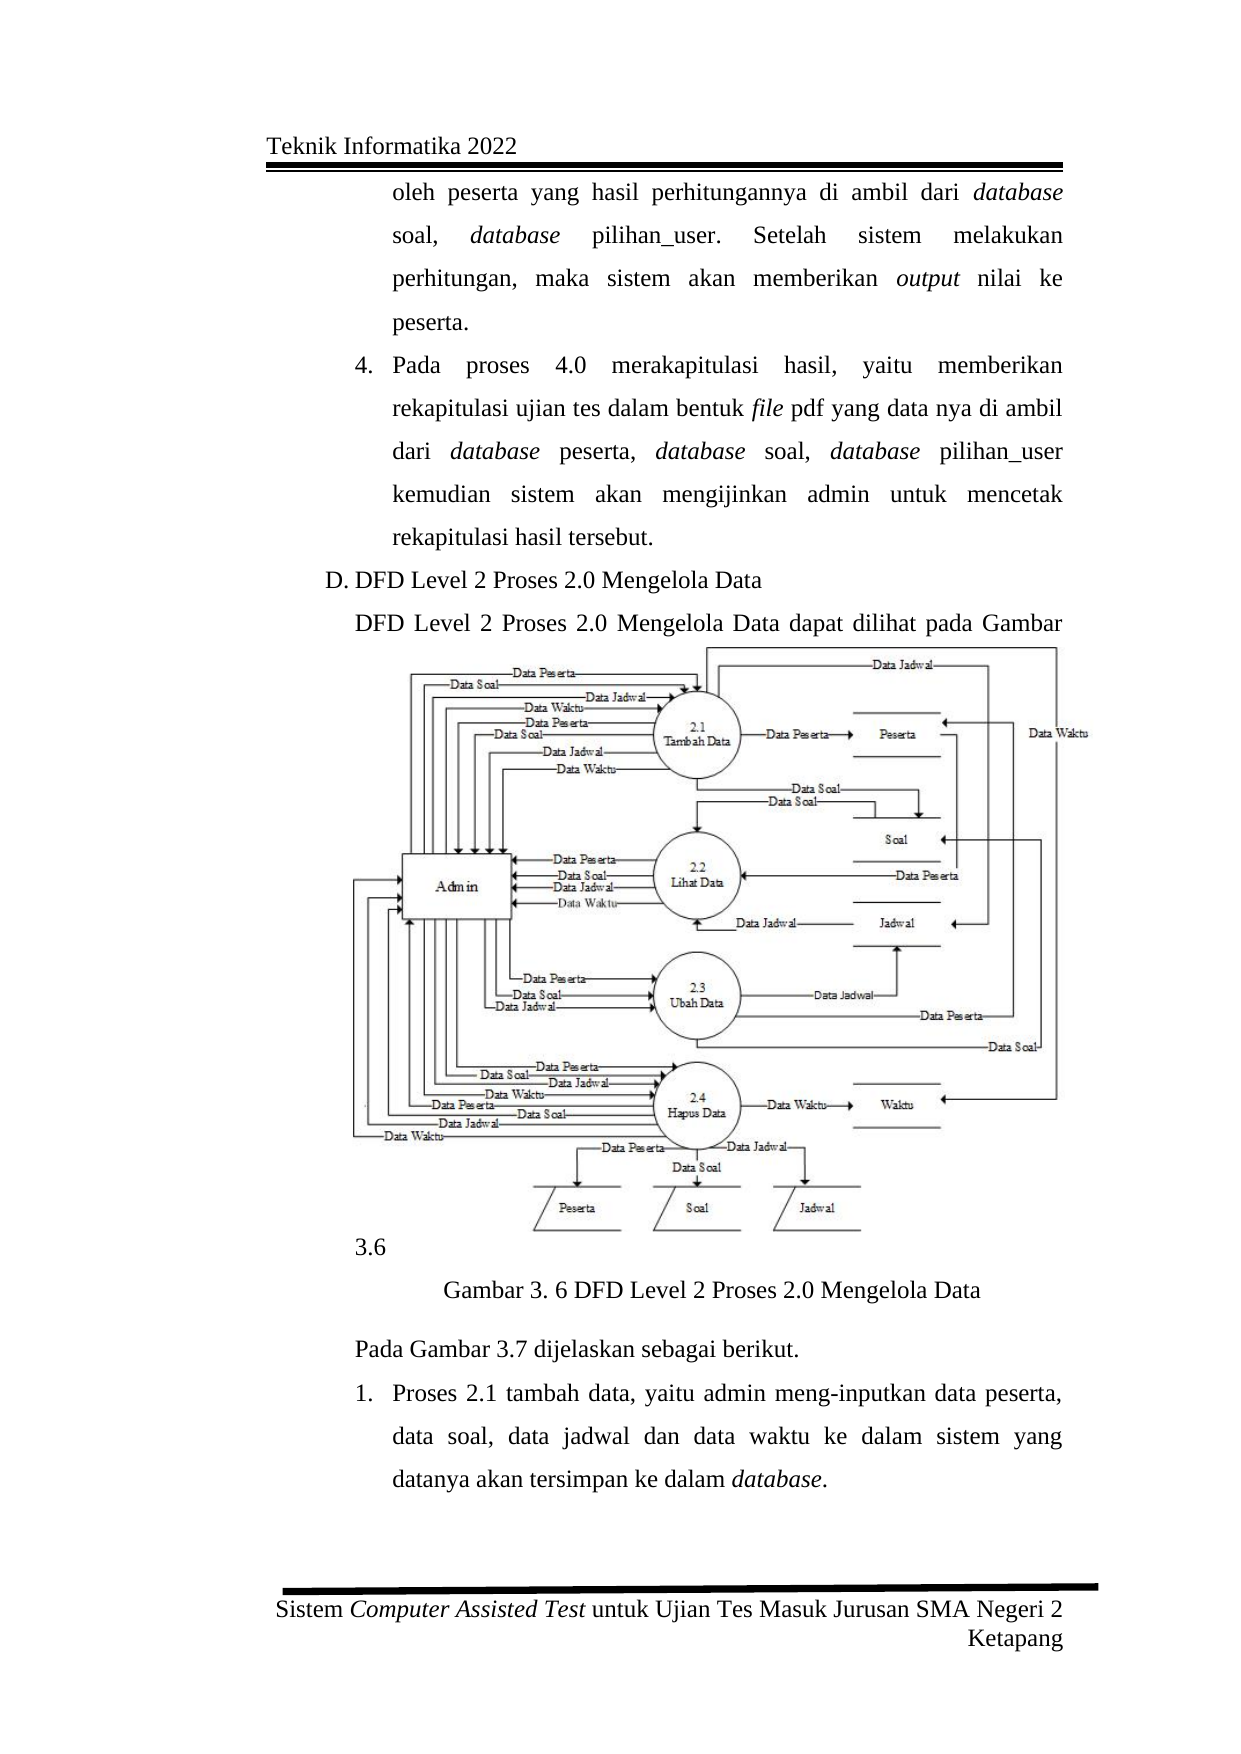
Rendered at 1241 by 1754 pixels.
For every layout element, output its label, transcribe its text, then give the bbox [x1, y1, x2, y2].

picture [352, 647, 1094, 1232]
list Proses 2.1 tambah data, yaitu admin meng-inputkan data peserta, data soal, data jadwal dan data waktu ke dalam sistem yang datanya akan tersimpan ke dalam database. [354, 1378, 1063, 1493]
list DFD Level 2 Proses 2.0 Mengelola Data dapat dilihat pada Gambar 3.6 [354, 608, 1063, 647]
list DFD Level 2 Proses 2.0 Mengelola Data [325, 565, 1063, 594]
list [354, 177, 1063, 335]
text Pada Gambar 3.7 dijelaskan sebagai berikut. [354, 1334, 1063, 1363]
text Gambar 3. 6 DFD Level 2 Proses 2.0 Mengelola Data [443, 1275, 1063, 1303]
list DFD Level 2 Proses 2.0 Mengelola Data dapat dilihat pada Gambar 3.6 [354, 1232, 1063, 1260]
list Pada proses 4.0 merakapitulasi hasil, yaitu memberikan rekapitulasi ujian tes dalam bentuk file pdf yang data nya di ambil dari database peserta, database soal, database pilihan_user kemudian sistem akan mengijinkan admin untuk mencetak rekapitulasi hasil tersebut. [354, 350, 1063, 551]
